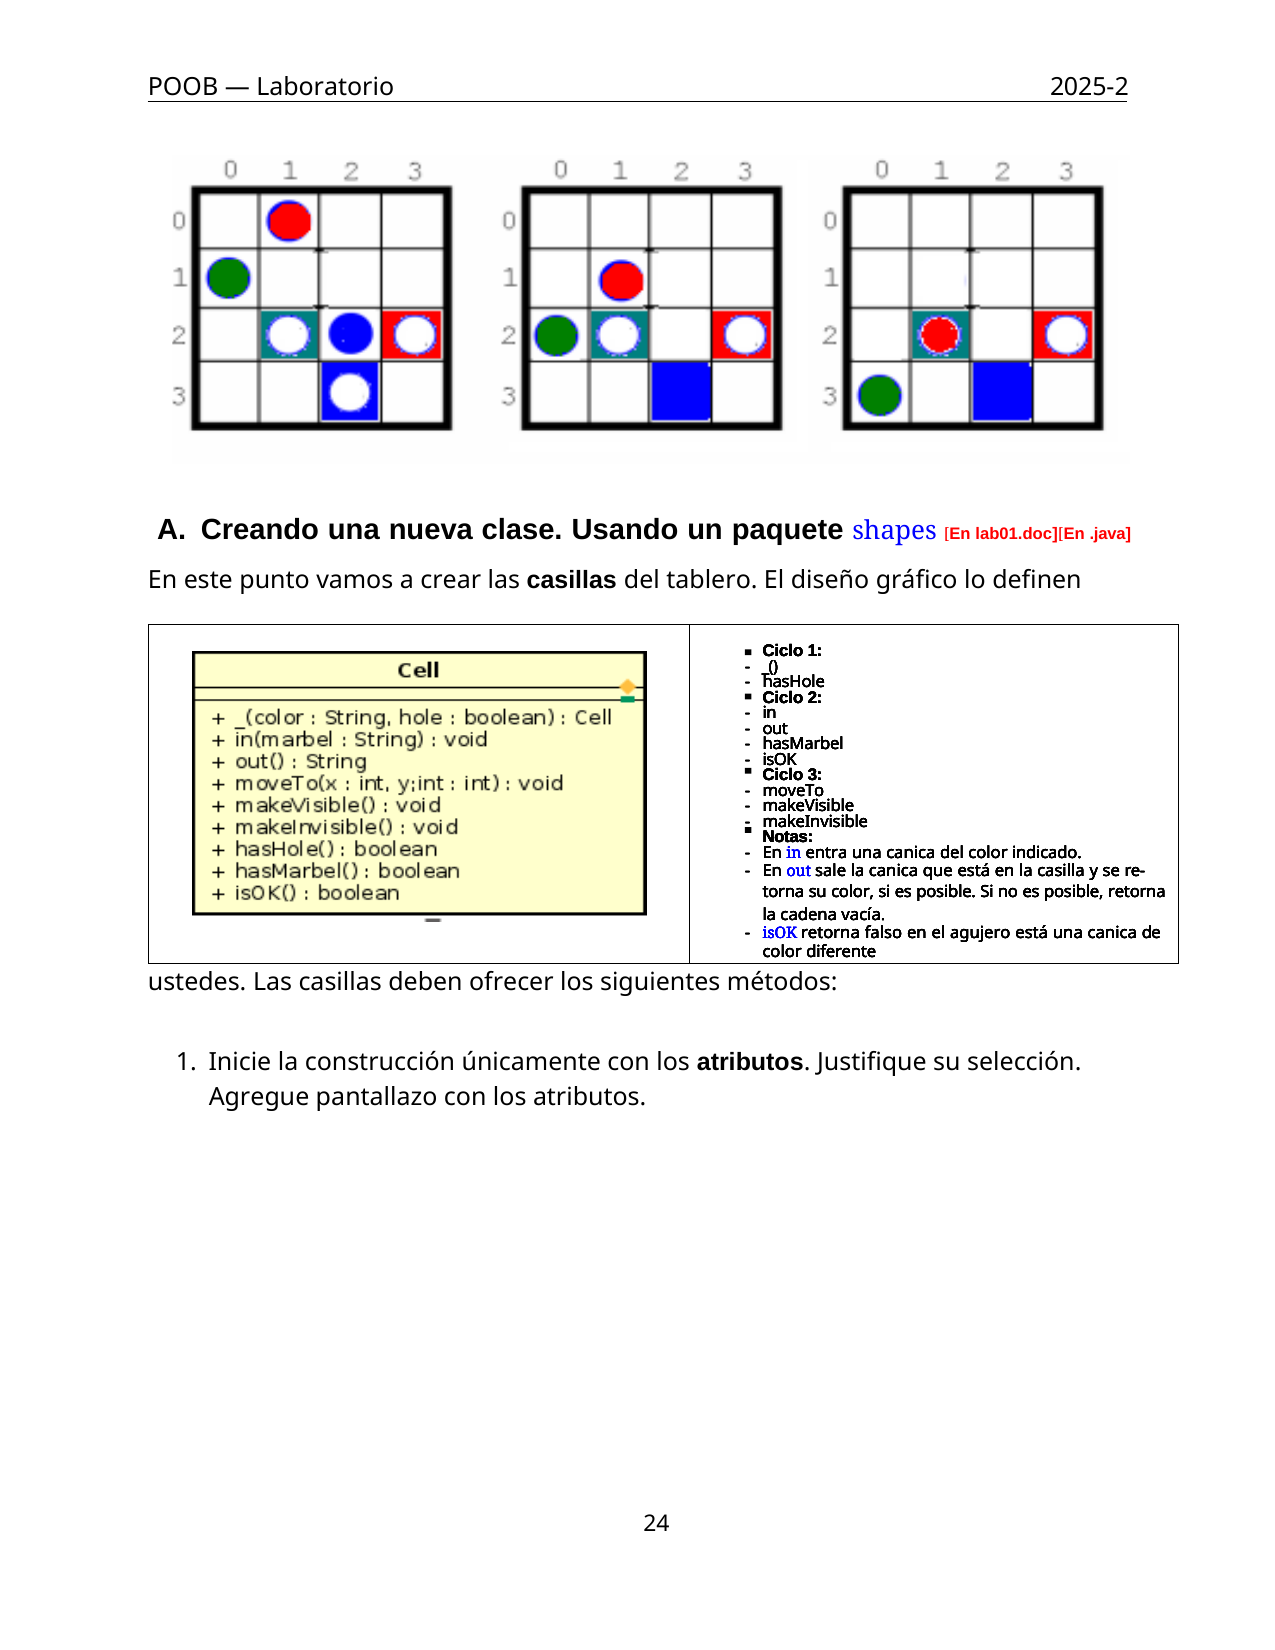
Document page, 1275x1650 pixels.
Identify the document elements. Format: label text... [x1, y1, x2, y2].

picture [192, 651, 647, 922]
list En este punto vamos a crear las casillas del tablero. El diseño gráfico lo definen ustedes. Las casillas deben ofrecer los siguientes métodos: [148, 964, 1138, 998]
picture [172, 155, 1131, 464]
list En este punto vamos a crear las casillas del tablero. El diseño gráfico lo definen ustedes. Las casillas deben ofrecer los siguientes métodos: [690, 625, 1138, 963]
list Creando una nueva clase. Usando un paquete shapes [En lab01.doc][En .java] [157, 511, 1200, 547]
list En este punto vamos a crear las casillas del tablero. El diseño gráfico lo definen ustedes. Las casillas deben ofrecer los siguientes métodos: [148, 562, 1138, 624]
list Inicie la construcción únicamente con los atributos. Justifique su selección. Agregue pantallazo con los atributos. [176, 1043, 1128, 1113]
